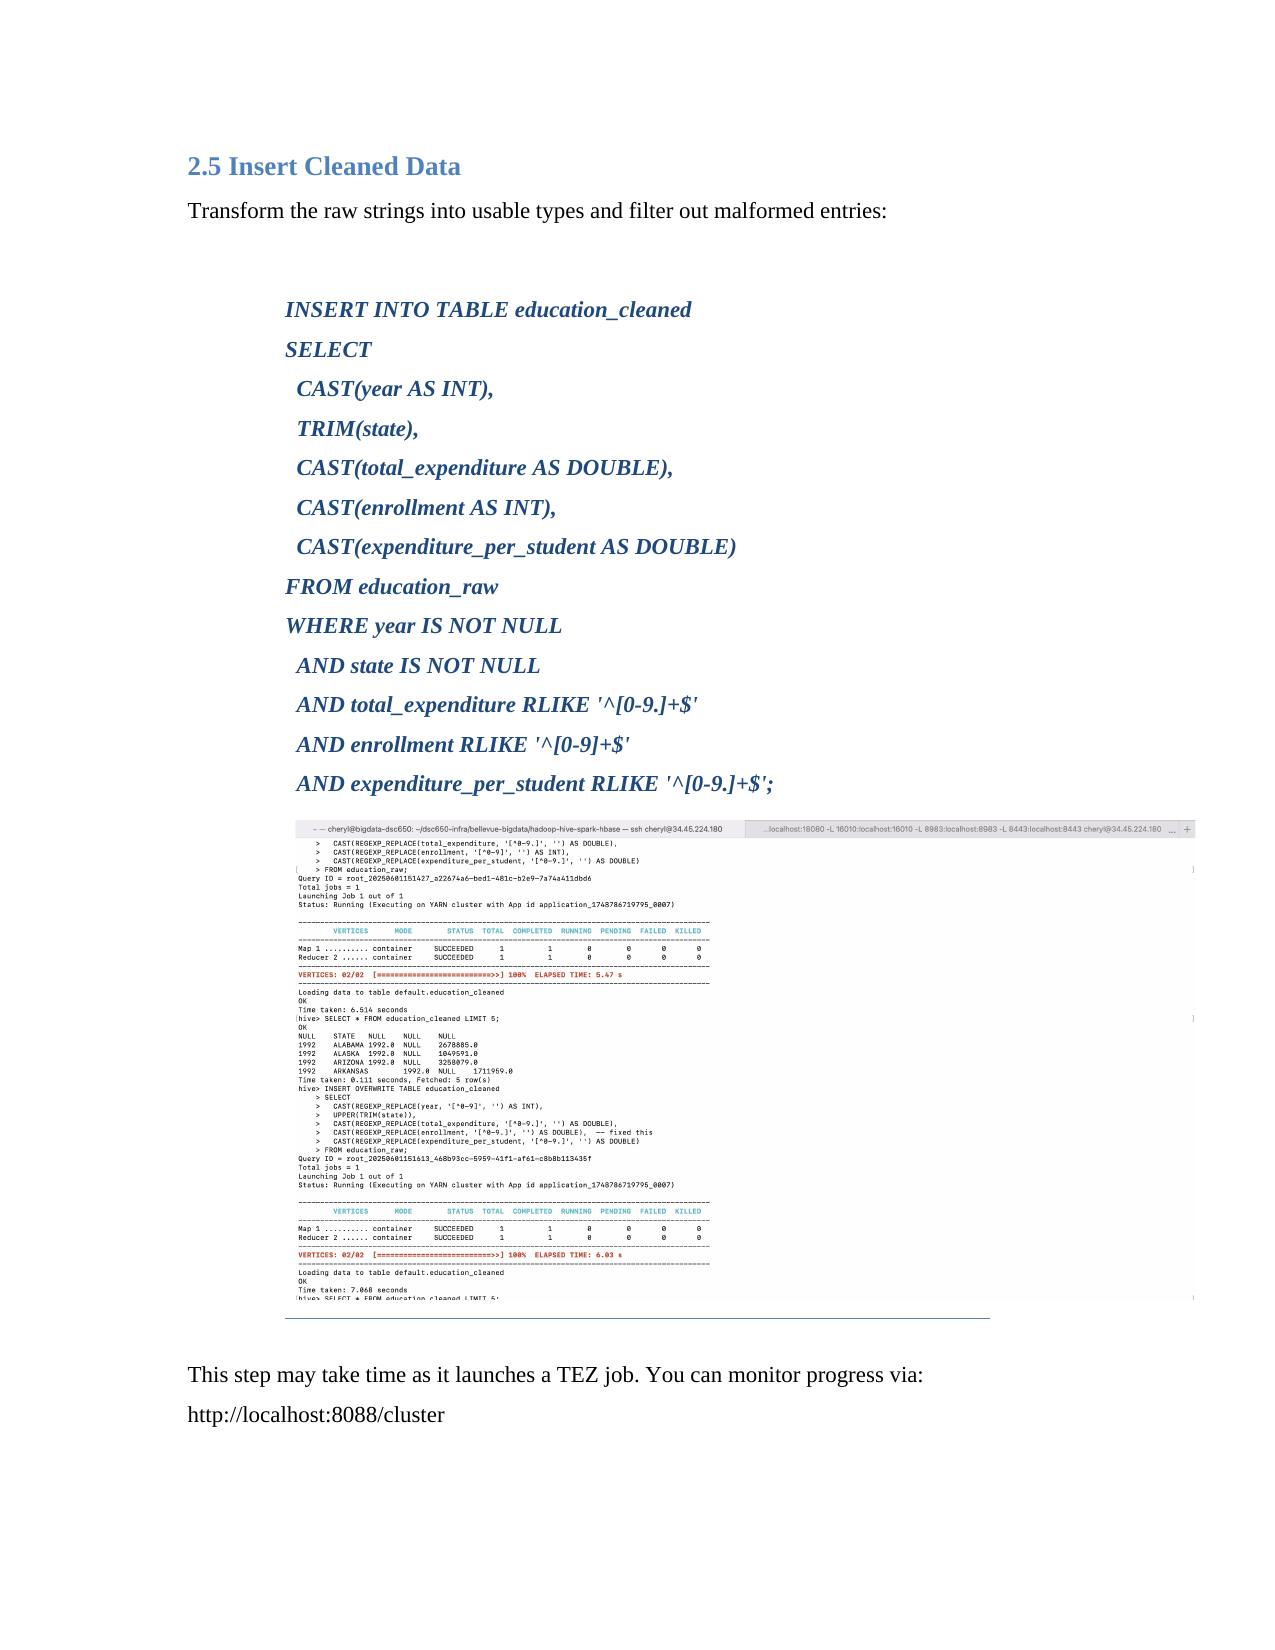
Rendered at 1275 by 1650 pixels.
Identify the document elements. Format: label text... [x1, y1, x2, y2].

text INSERT INTO TABLE education_cleaned SELECT CAST(year AS INT), TRIM(state), CAST(total_expenditure AS DOUBLE), CAST(enrollment AS INT), CAST(expenditure_per_student AS DOUBLE) FROM education_raw WHERE year IS NOT NULL AND state IS NOT NULL AND total_expenditure RLIKE '^[0-9.]+$' AND enrollment RLIKE '^[0-9]+$' AND expenditure_per_student RLIKE '^[0-9.]+$'; [285, 257, 990, 1318]
subtitle 2.5 Insert Cleaned Data [187, 150, 1087, 181]
picture [295, 820, 1196, 1300]
text Transform the raw strings into usable types and filter out malformed entries: [187, 197, 1087, 223]
text This step may take time as it launches a TEZ job. You can monitor progress via: http://localhost:8088/cluster [187, 1361, 1087, 1427]
